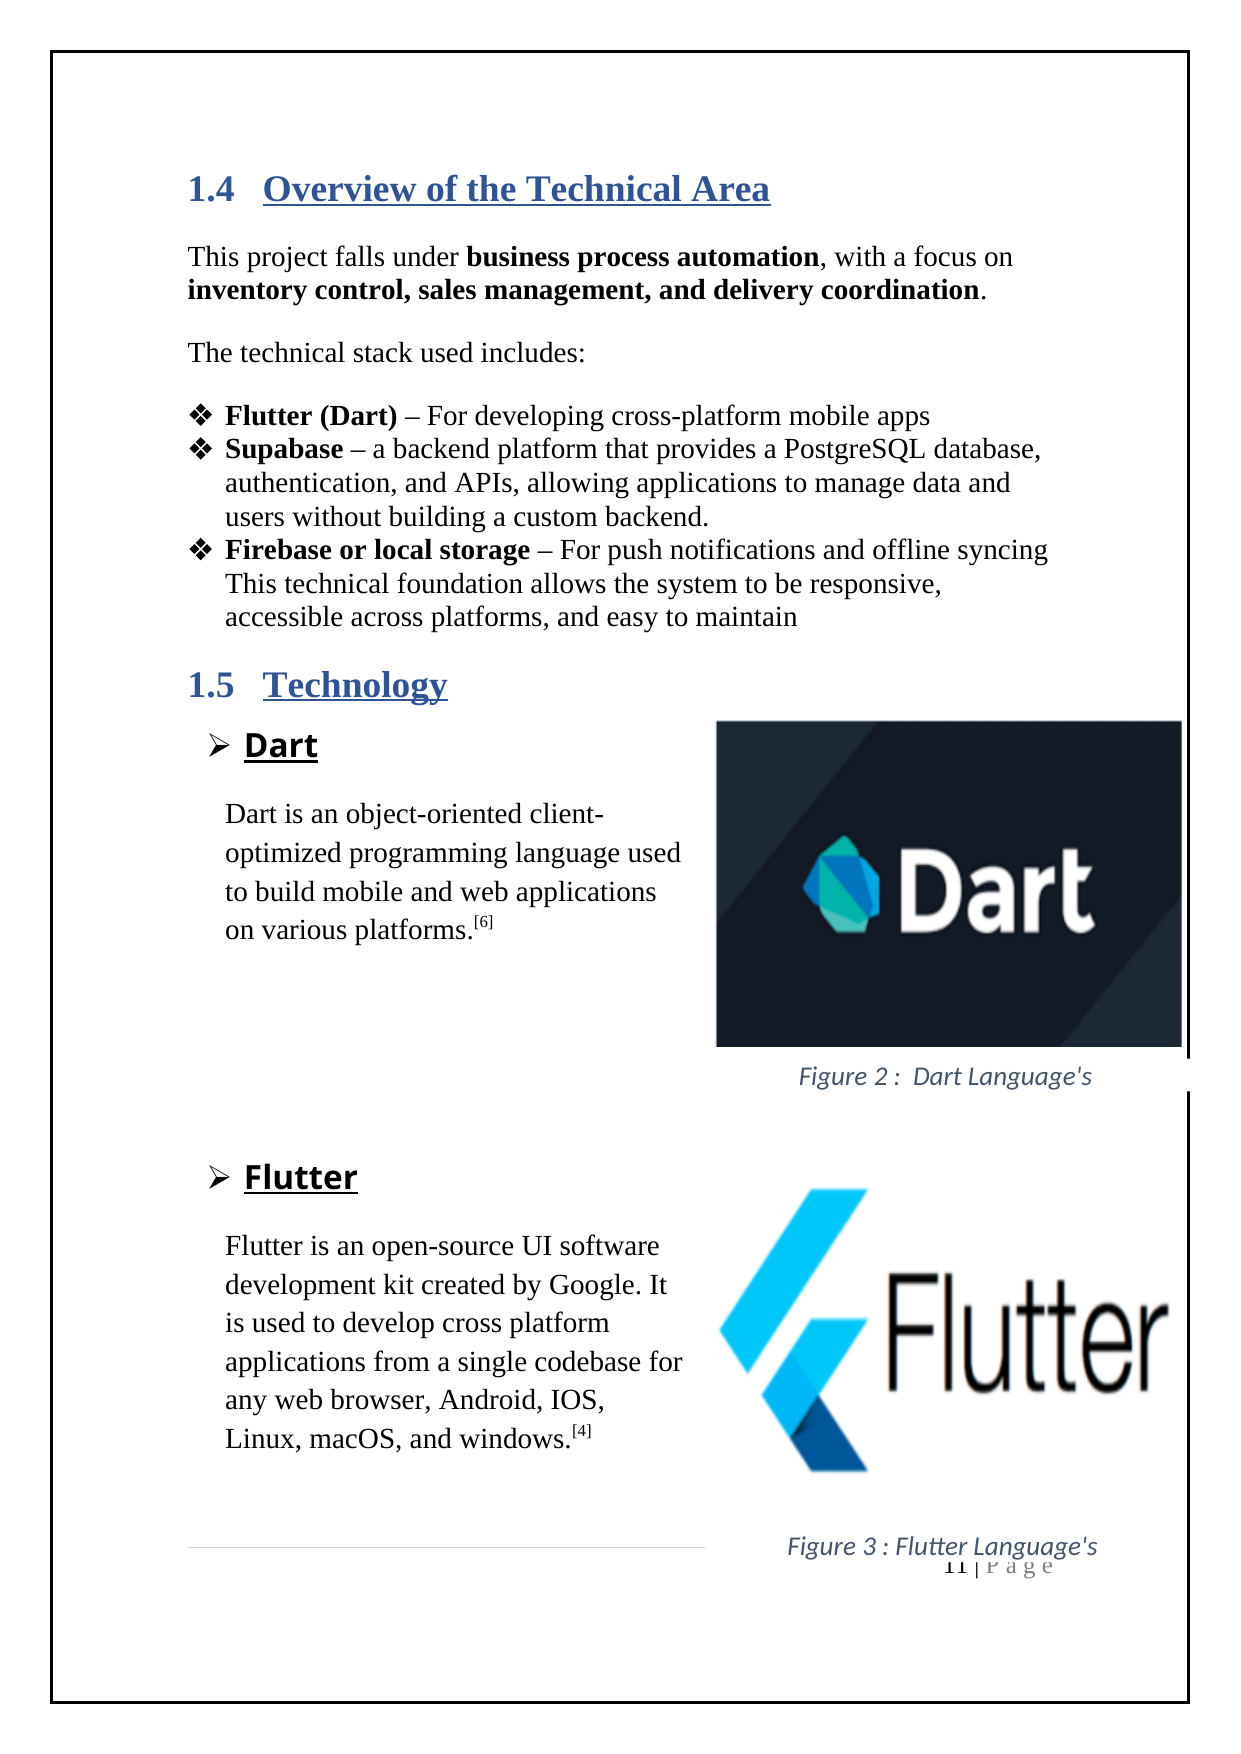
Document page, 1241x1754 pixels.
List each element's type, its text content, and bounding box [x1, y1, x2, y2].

list Firebase or local storage – For push notifications and offline syncing This technical foundation allows the system to be responsive, accessible across platforms, and easy to maintain [187, 591, 1053, 691]
list Flutter (Dart) – For developing cross-platform mobile apps [187, 398, 1053, 432]
subtitle Flutter [206, 1212, 1053, 1257]
text Dart is an object-oriented client-optimized programming language used to build mobile and web applications on various platforms.[6] [225, 855, 710, 1004]
picture [705, 1213, 1182, 1579]
picture [710, 778, 1182, 1103]
text The technical stack used includes: [187, 335, 1053, 369]
subtitle Technology [187, 721, 1053, 764]
text This project falls under business process automation, with a focus on inventory control, sales management, and delivery coordination. [187, 239, 1053, 306]
list Supabase – a backend platform that provides a PostgreSQL database, authentication, and APIs, allowing applications to manage data and users without building a custom backend. [187, 461, 1053, 561]
text Flutter is an open-source UI software development kit created by Google. It is used to develop cross platform applications from a single codebase for any web browser, Android, IOS, Linux, macOS, and windows.[4] [225, 1287, 705, 1513]
subtitle Dart [206, 780, 710, 826]
subtitle Overview of the Technical Area [187, 167, 1053, 210]
